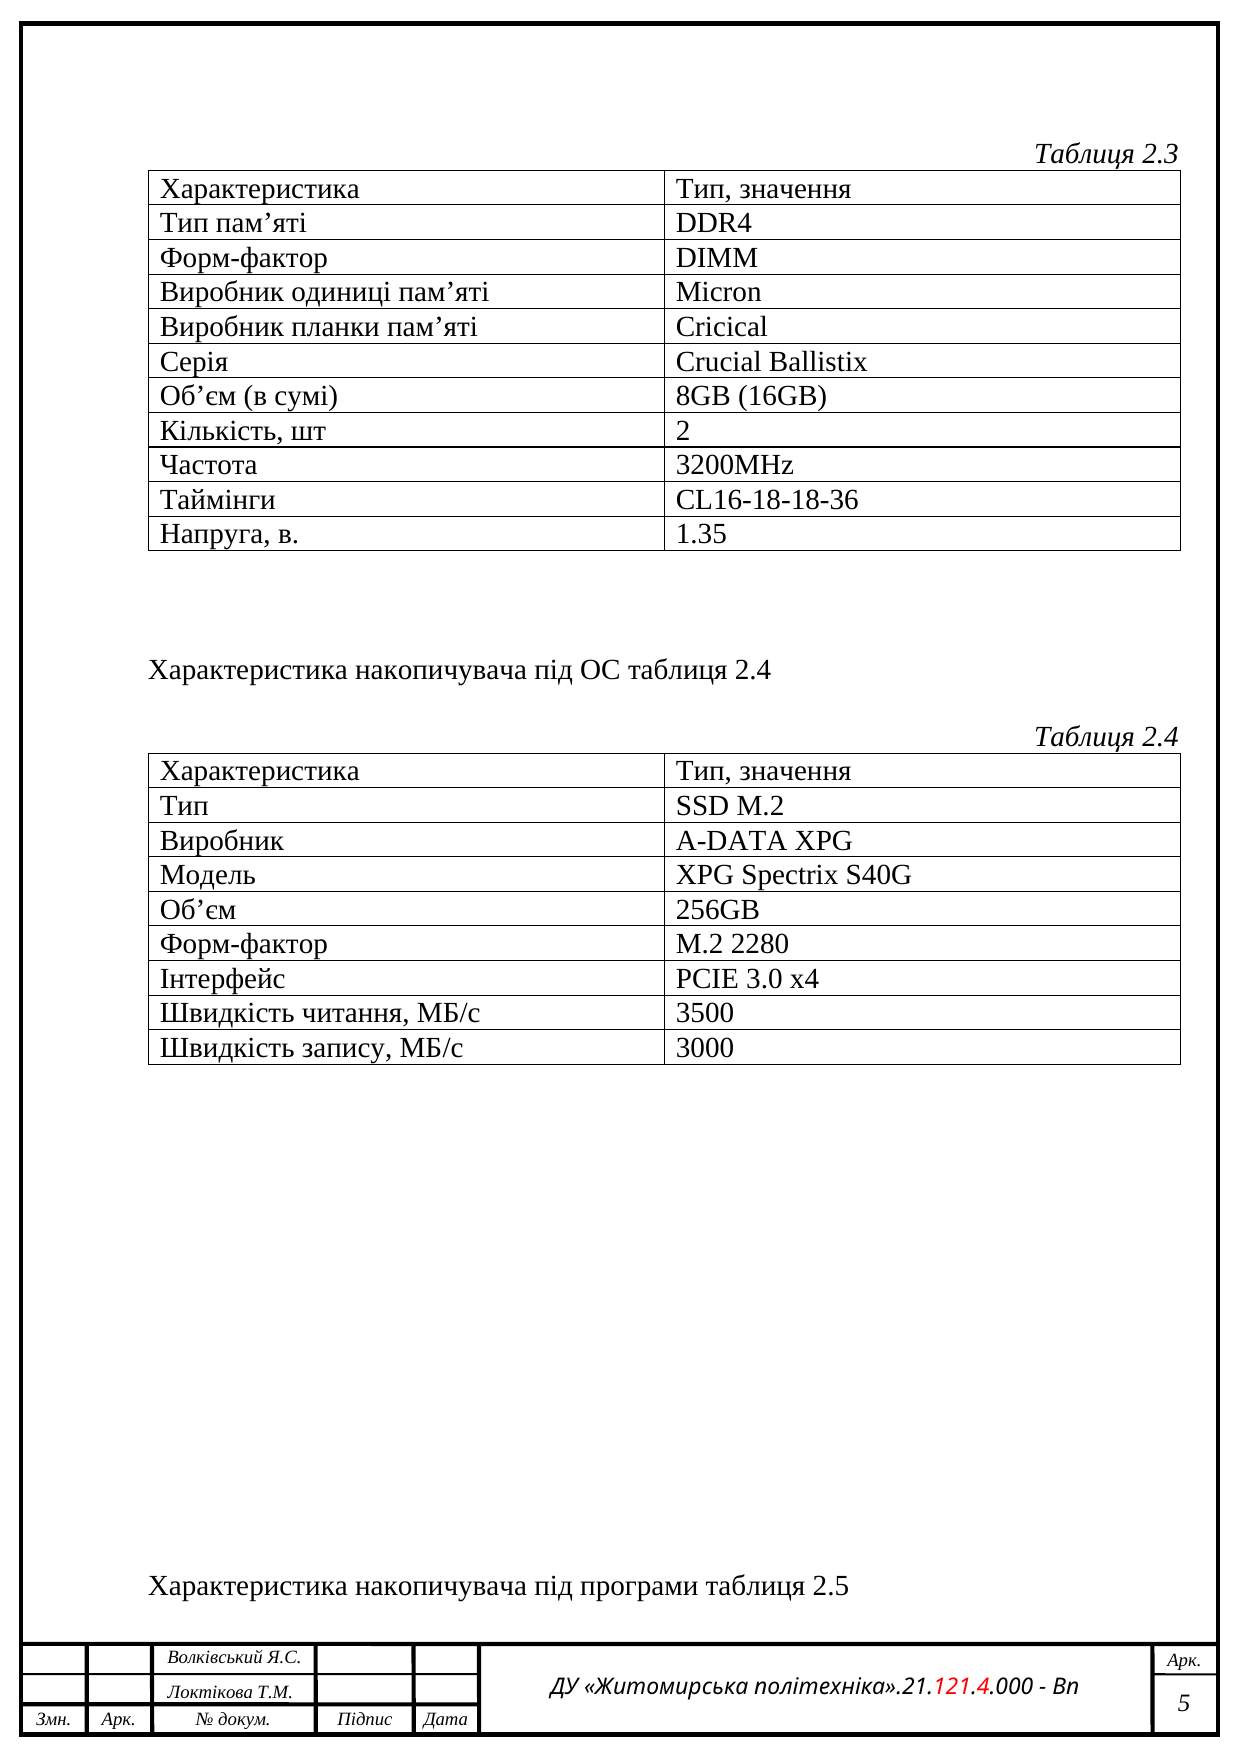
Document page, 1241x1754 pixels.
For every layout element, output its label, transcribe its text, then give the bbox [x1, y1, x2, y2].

table_cell Cricіcal [665, 309, 1180, 343]
table_cell Виробник планки памʼяті [149, 309, 664, 343]
table_cell 256GB [665, 892, 1180, 925]
table_cell 8GB (16GB) [665, 378, 1180, 412]
table_cell DDR4 [665, 205, 1180, 239]
table_cell 1.35 [665, 517, 1180, 550]
table_cell Частота [149, 448, 664, 481]
table_cell A-DATA XPG [665, 823, 1180, 856]
table_cell PCIE 3.0 x4 [665, 961, 1180, 994]
table_cell Тип памʼяті [149, 205, 664, 239]
table_cell Форм-фактор [149, 926, 664, 960]
table_cell Серія [149, 344, 664, 377]
text Характеристика накопичувача під програми таблиця 2.5 [148, 1568, 1181, 1601]
table_cell Виробник [149, 823, 664, 856]
table_cell Форм-фактор [149, 240, 664, 273]
table_cell Інтерфейс [149, 961, 664, 994]
table_cell Micron [665, 275, 1180, 308]
table_cell Швидкість читання, МБ/с [149, 996, 664, 1029]
table_header Тип, значення [665, 754, 1180, 787]
table_cell 3000 [665, 1030, 1180, 1064]
table_cell SSD M.2 [665, 788, 1180, 822]
table_cell Обʼєм [149, 892, 664, 925]
table_cell Таймінги [149, 482, 664, 516]
text Характеристика накопичувача під ОС таблиця 2.4 [148, 652, 1181, 685]
table_header Тип, значення [665, 171, 1180, 204]
table_cell М.2 2280 [665, 926, 1180, 960]
table_cell Швидкість запису, МБ/с [149, 1030, 664, 1064]
table_cell Кількість, шт [149, 413, 664, 446]
table_cell 3500 [665, 996, 1180, 1029]
text Таблиця 2.4 [148, 719, 1181, 752]
table_cell 3200MHz [665, 448, 1180, 481]
table_cell Виробник одиниці памʼяті [149, 275, 664, 308]
table_cell Тип [149, 788, 664, 822]
table_cell XPG Spectrix S40G [665, 857, 1180, 891]
table_cell DIMM [665, 240, 1180, 273]
table_cell Crucial Ballistix [665, 344, 1180, 377]
table_header Характеристика [149, 754, 664, 787]
table_cell Модель [149, 857, 664, 891]
table_cell Обʼєм (в сумі) [149, 378, 664, 412]
table_cell 2 [665, 413, 1180, 446]
table_cell CL16-18-18-36 [665, 482, 1180, 516]
table_cell Напруга, в. [149, 517, 664, 550]
text Таблиця 2.3 [148, 136, 1181, 170]
table_header Характеристика [149, 171, 664, 204]
